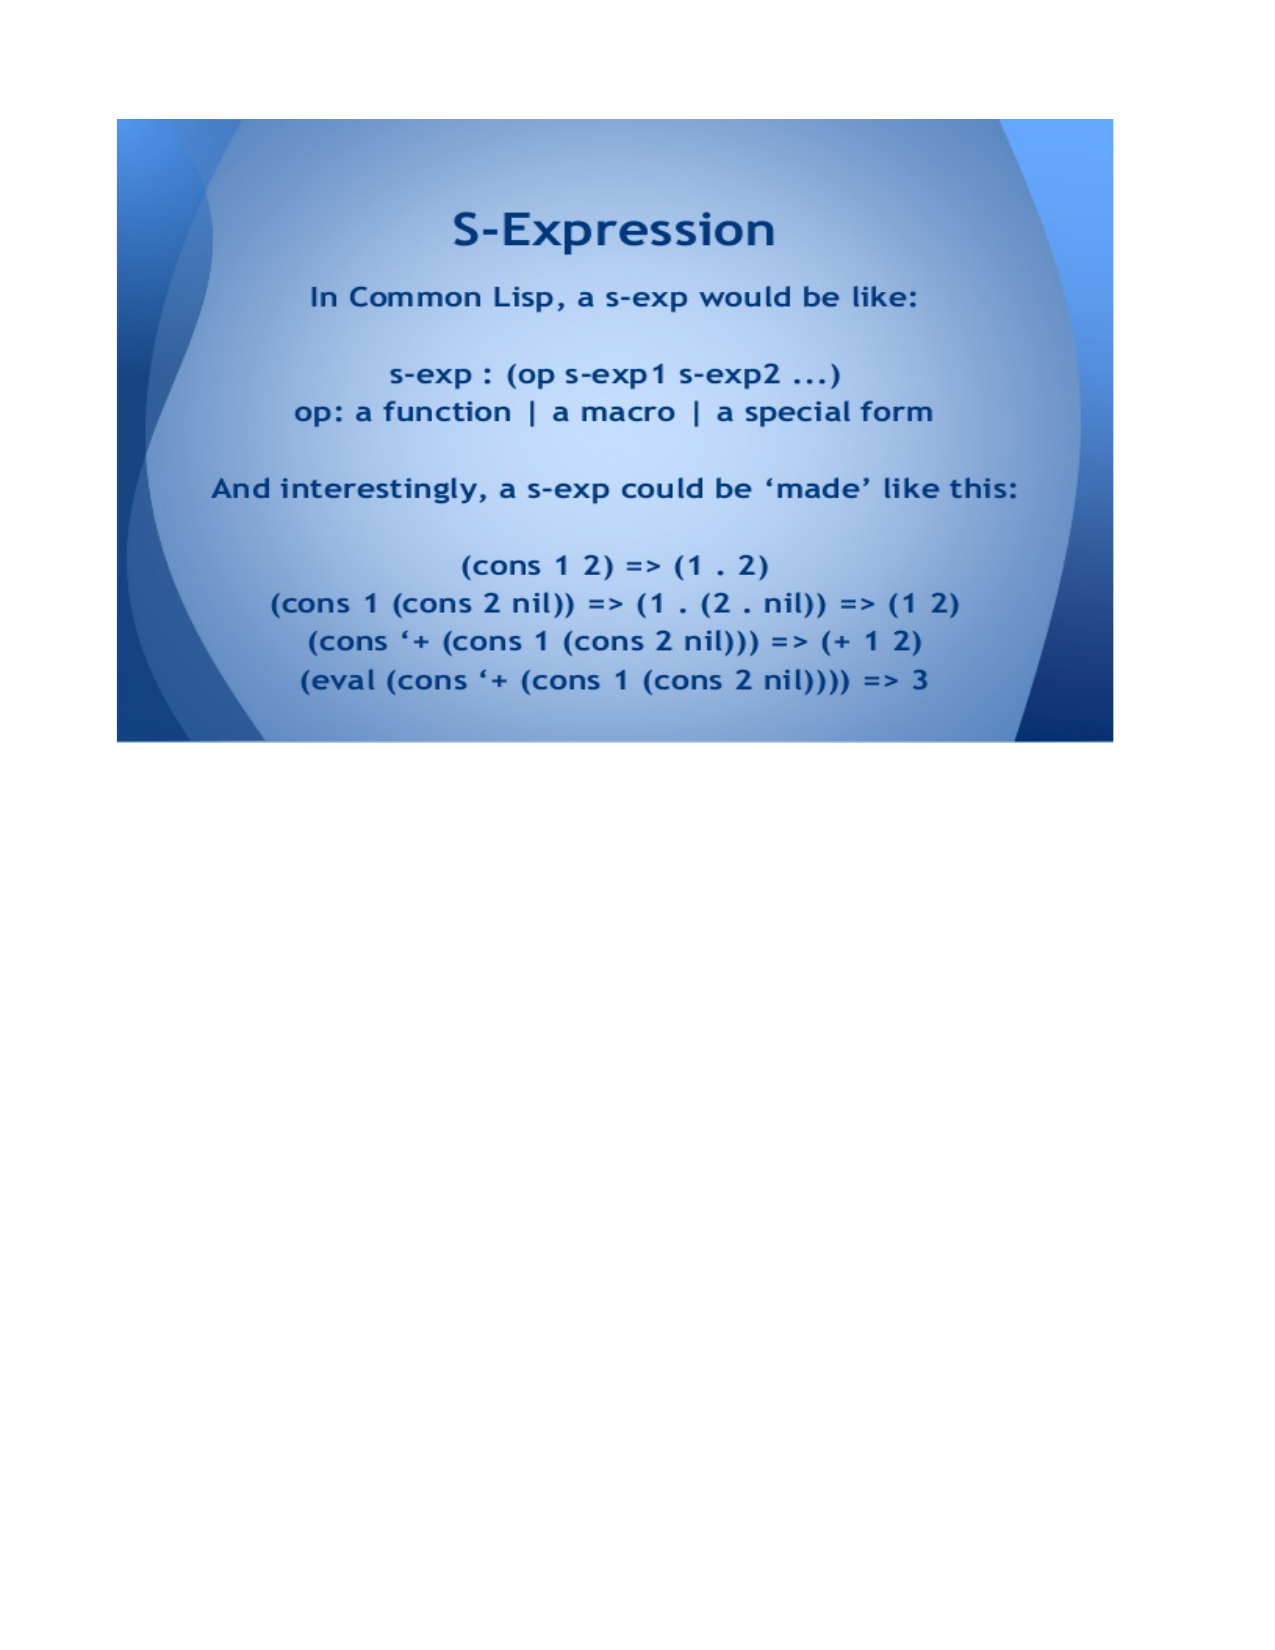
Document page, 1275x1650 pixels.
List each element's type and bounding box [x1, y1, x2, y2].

picture [116, 119, 1114, 743]
